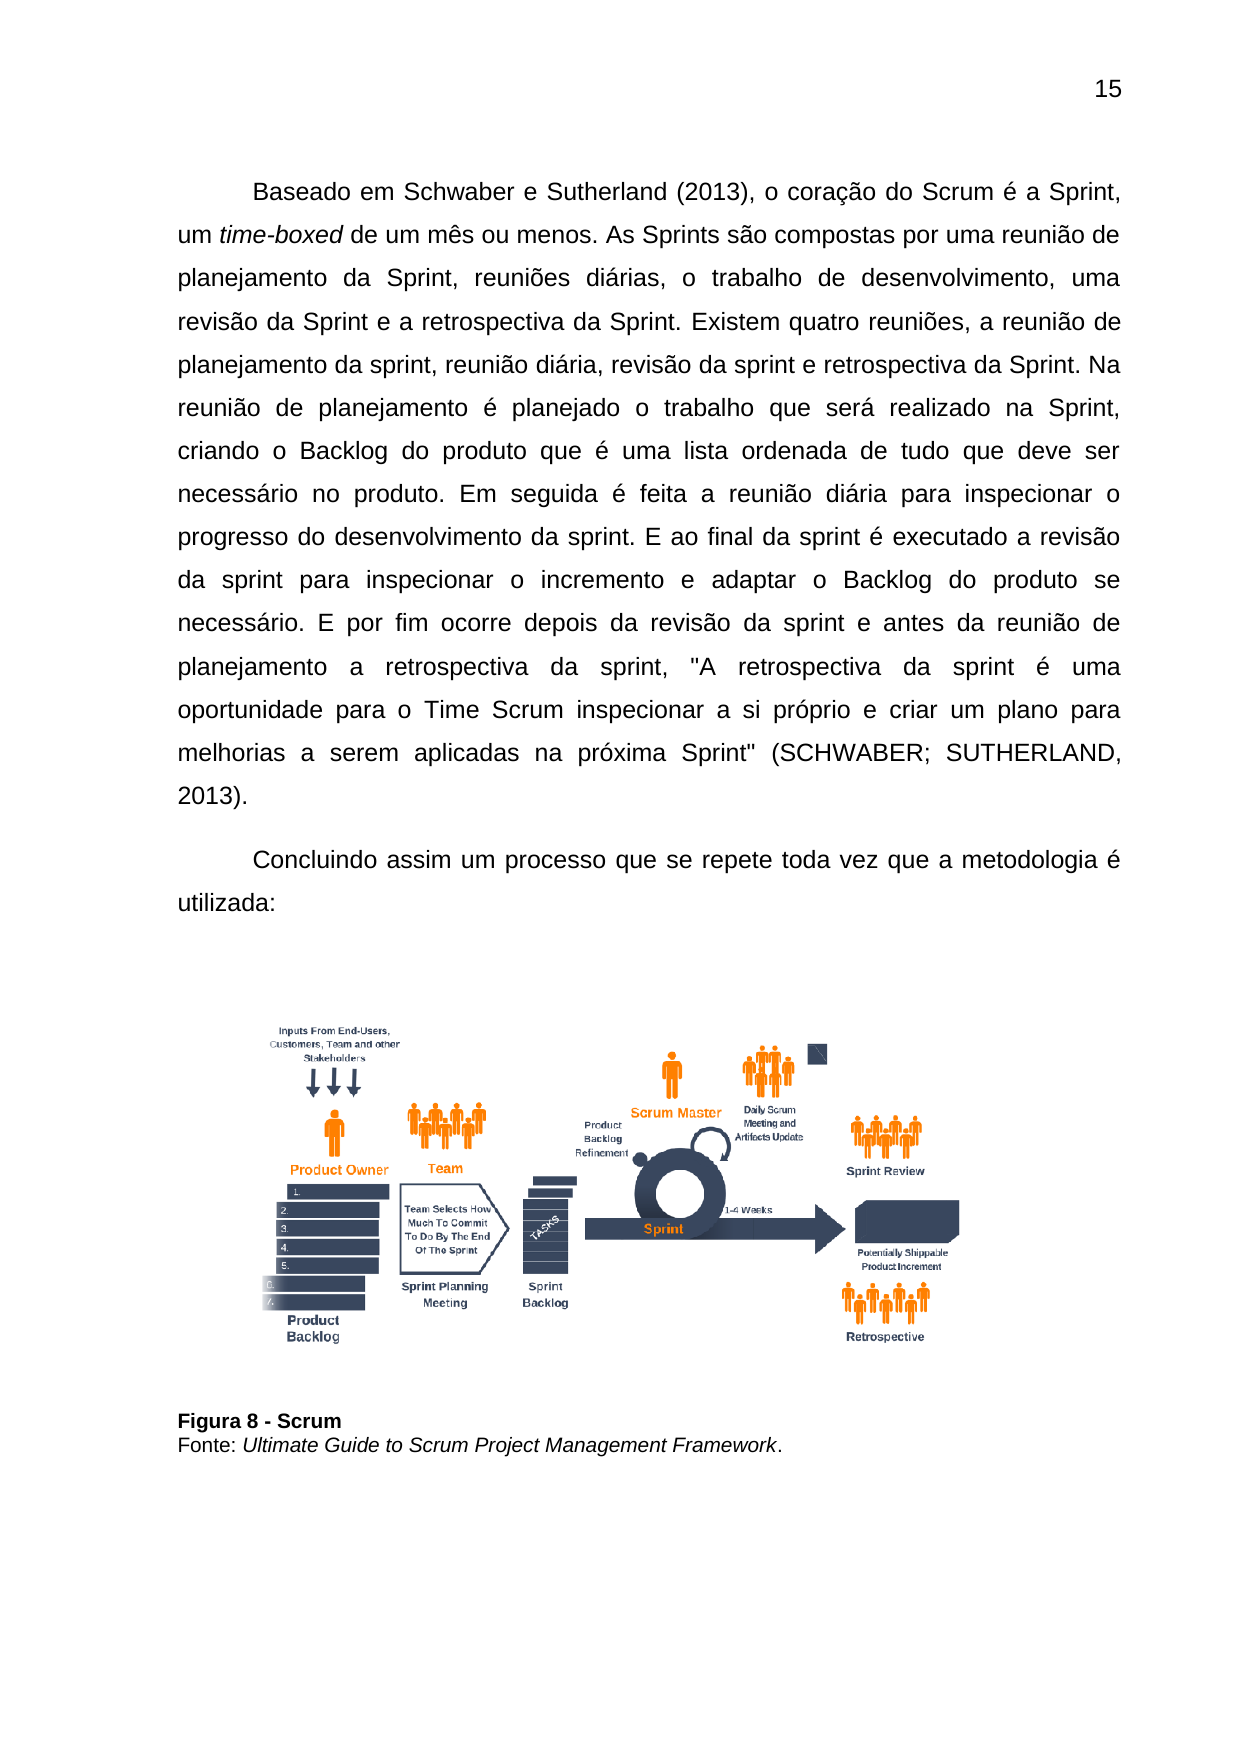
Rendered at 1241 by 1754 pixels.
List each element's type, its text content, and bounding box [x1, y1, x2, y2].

text Concluindo assim um processo que se repete toda vez que a metodologia é utilizada: [177, 845, 1122, 917]
text Fonte: Ultimate Guide to Scrum Project Management Framework. [177, 1433, 1122, 1457]
picture [282, 981, 973, 1345]
text Baseado em Schwaber e Sutherland (2013), o coração do Scrum é a Sprint, um time-boxed de um mês ou menos. As Sprints são compostas por uma reunião de planejamento da Sprint, reuniões diárias, o trabalho de desenvolvimento, uma revisão da Sprint e a retrospectiva da Sprint. Existem quatro reuniões, a reunião de planejamento da sprint, reunião diária, revisão da sprint e retrospectiva da Sprint. Na reunião de planejamento é planejado o trabalho que será realizado na Sprint, criando o Backlog do produto que é uma lista ordenada de tudo que deve ser necessário no produto. Em seguida é feita a reunião diária para inspecionar o progresso do desenvolvimento da sprint. E ao final da sprint é executado a revisão da sprint para inspecionar o incremento e adaptar o Backlog do produto se necessário. E por fim ocorre depois da revisão da sprint e antes da reunião de planejamento a retrospectiva da sprint, "A retrospectiva da sprint é uma oportunidade para o Time Scrum inspecionar a si próprio e criar um plano para melhorias a serem aplicadas na próxima Sprint" (SCHWABER; SUTHERLAND, 2013). [177, 177, 1122, 810]
